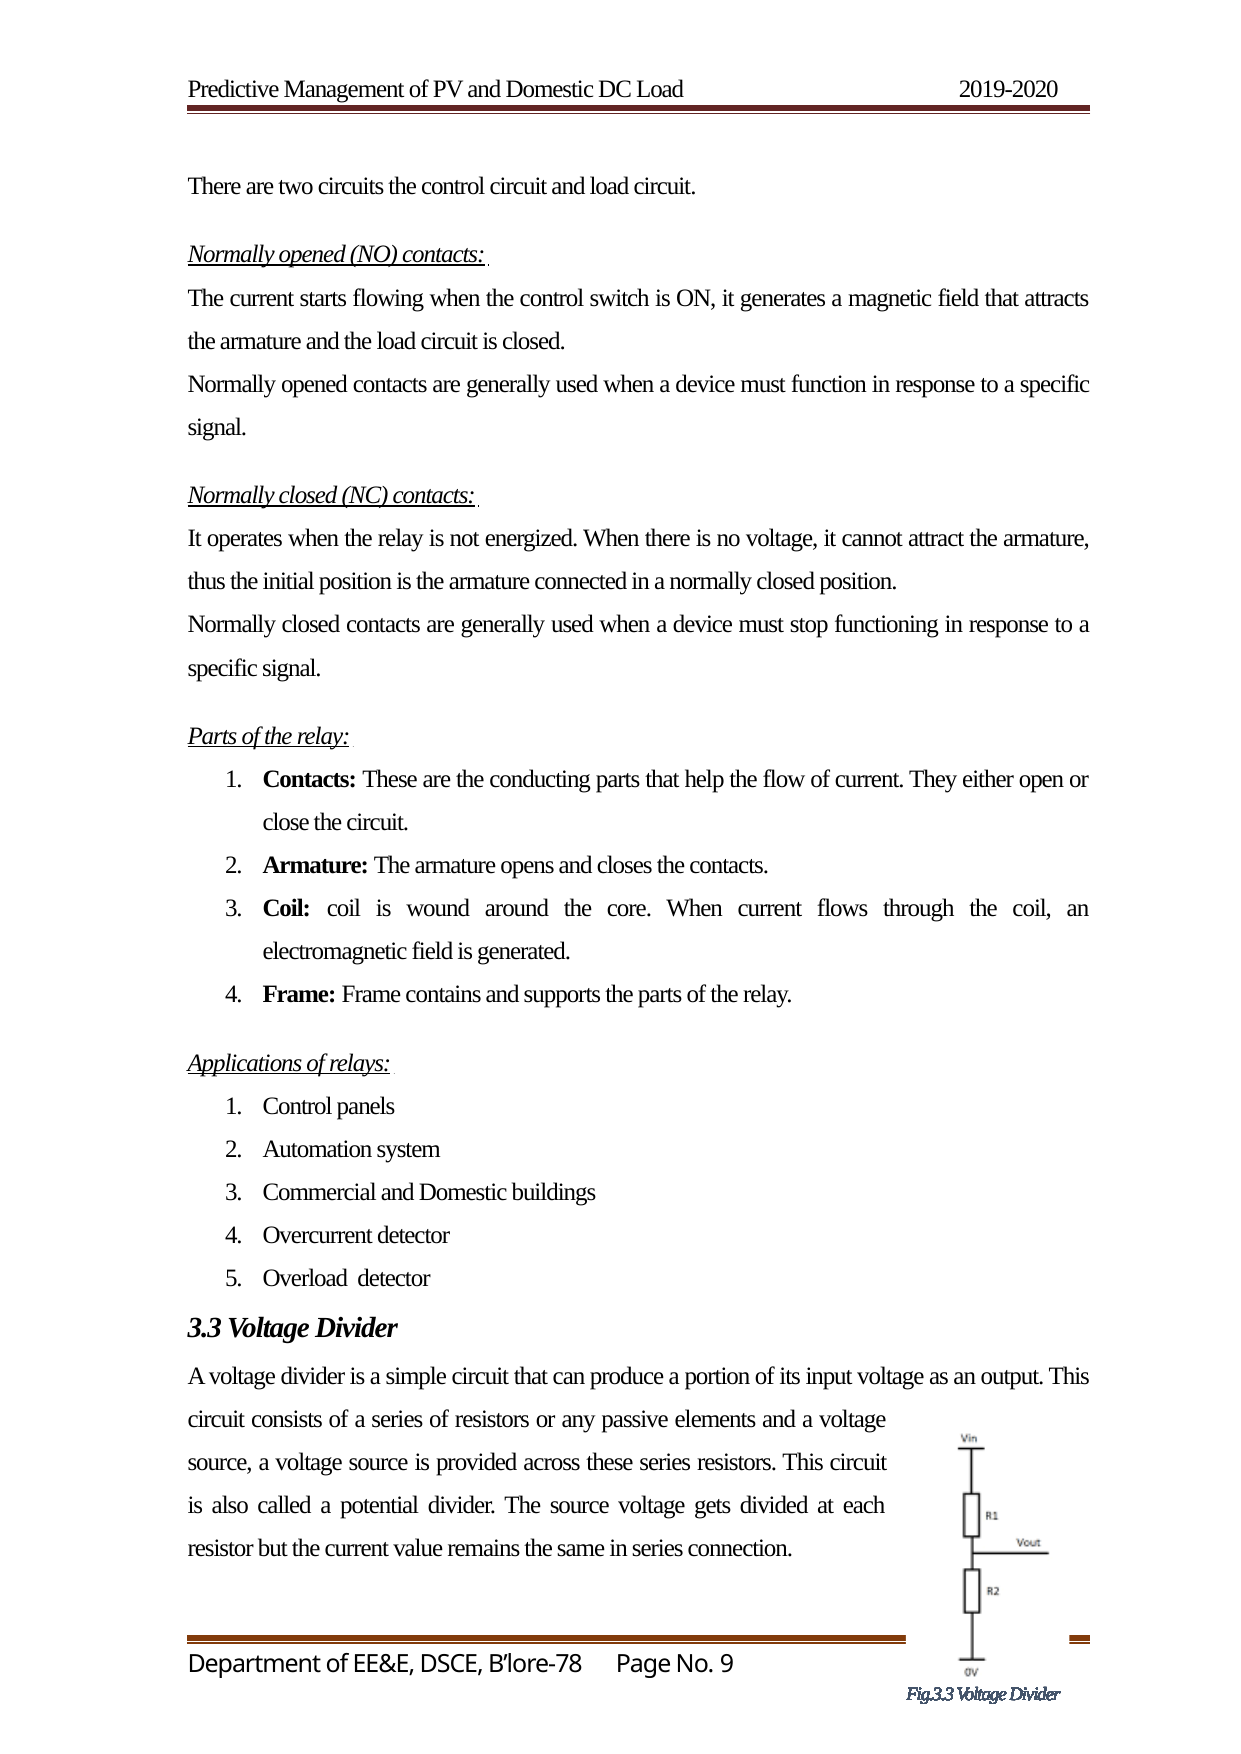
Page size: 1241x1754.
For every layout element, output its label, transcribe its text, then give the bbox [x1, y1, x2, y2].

text Normally opened contacts are generally used when a device must function in response to a specific signal. [187, 369, 1090, 441]
list Armature: The armature opens and closes the contacts. [225, 850, 1090, 879]
text It operates when the relay is not energized. When there is no voltage, it cannot attract the armature, thus the initial position is the armature connected in a normally closed position. [187, 523, 1090, 595]
text Normally closed contacts are generally used when a device must stop functioning in response to a specific signal. [187, 609, 1090, 681]
subtitle Applications of relays: [187, 1048, 1090, 1076]
subtitle Normally closed (NC) contacts: [187, 480, 1090, 509]
picture [905, 1412, 1070, 1682]
list Commercial and Domestic buildings [225, 1177, 1090, 1206]
list Contacts: These are the conducting parts that help the flow of current. They either open or close the circuit. [225, 764, 1090, 836]
list Coil: coil is wound around the core. When current flows through the coil, an electromagnetic field is generated. [225, 893, 1090, 965]
subtitle 3.3 Voltage Divider [187, 1311, 1090, 1344]
list Automation system [225, 1134, 1090, 1163]
subtitle Normally opened (NO) contacts: [187, 239, 1090, 268]
text There are two circuits the control circuit and load circuit. [187, 171, 1090, 200]
text A voltage divider is a simple circuit that can produce a portion of its input voltage as an output. This circuit consists of a series of resistors or any passive elements and a voltage source, a voltage source is provided across these series resistors. This circuit is also called a potential divider. The source voltage gets divided at each resistor but the current value remains the same in series connection. [187, 1361, 1090, 1562]
list Frame: Frame contains and supports the parts of the relay. [225, 979, 1090, 1008]
list Control panels [225, 1091, 1090, 1119]
text The current starts flowing when the control switch is ON, it generates a magnetic field that attracts the armature and the load circuit is closed. [187, 283, 1090, 354]
list Overcurrent detector [225, 1220, 1090, 1249]
subtitle Parts of the relay: [187, 721, 1090, 749]
list Overload detector [225, 1263, 1090, 1292]
